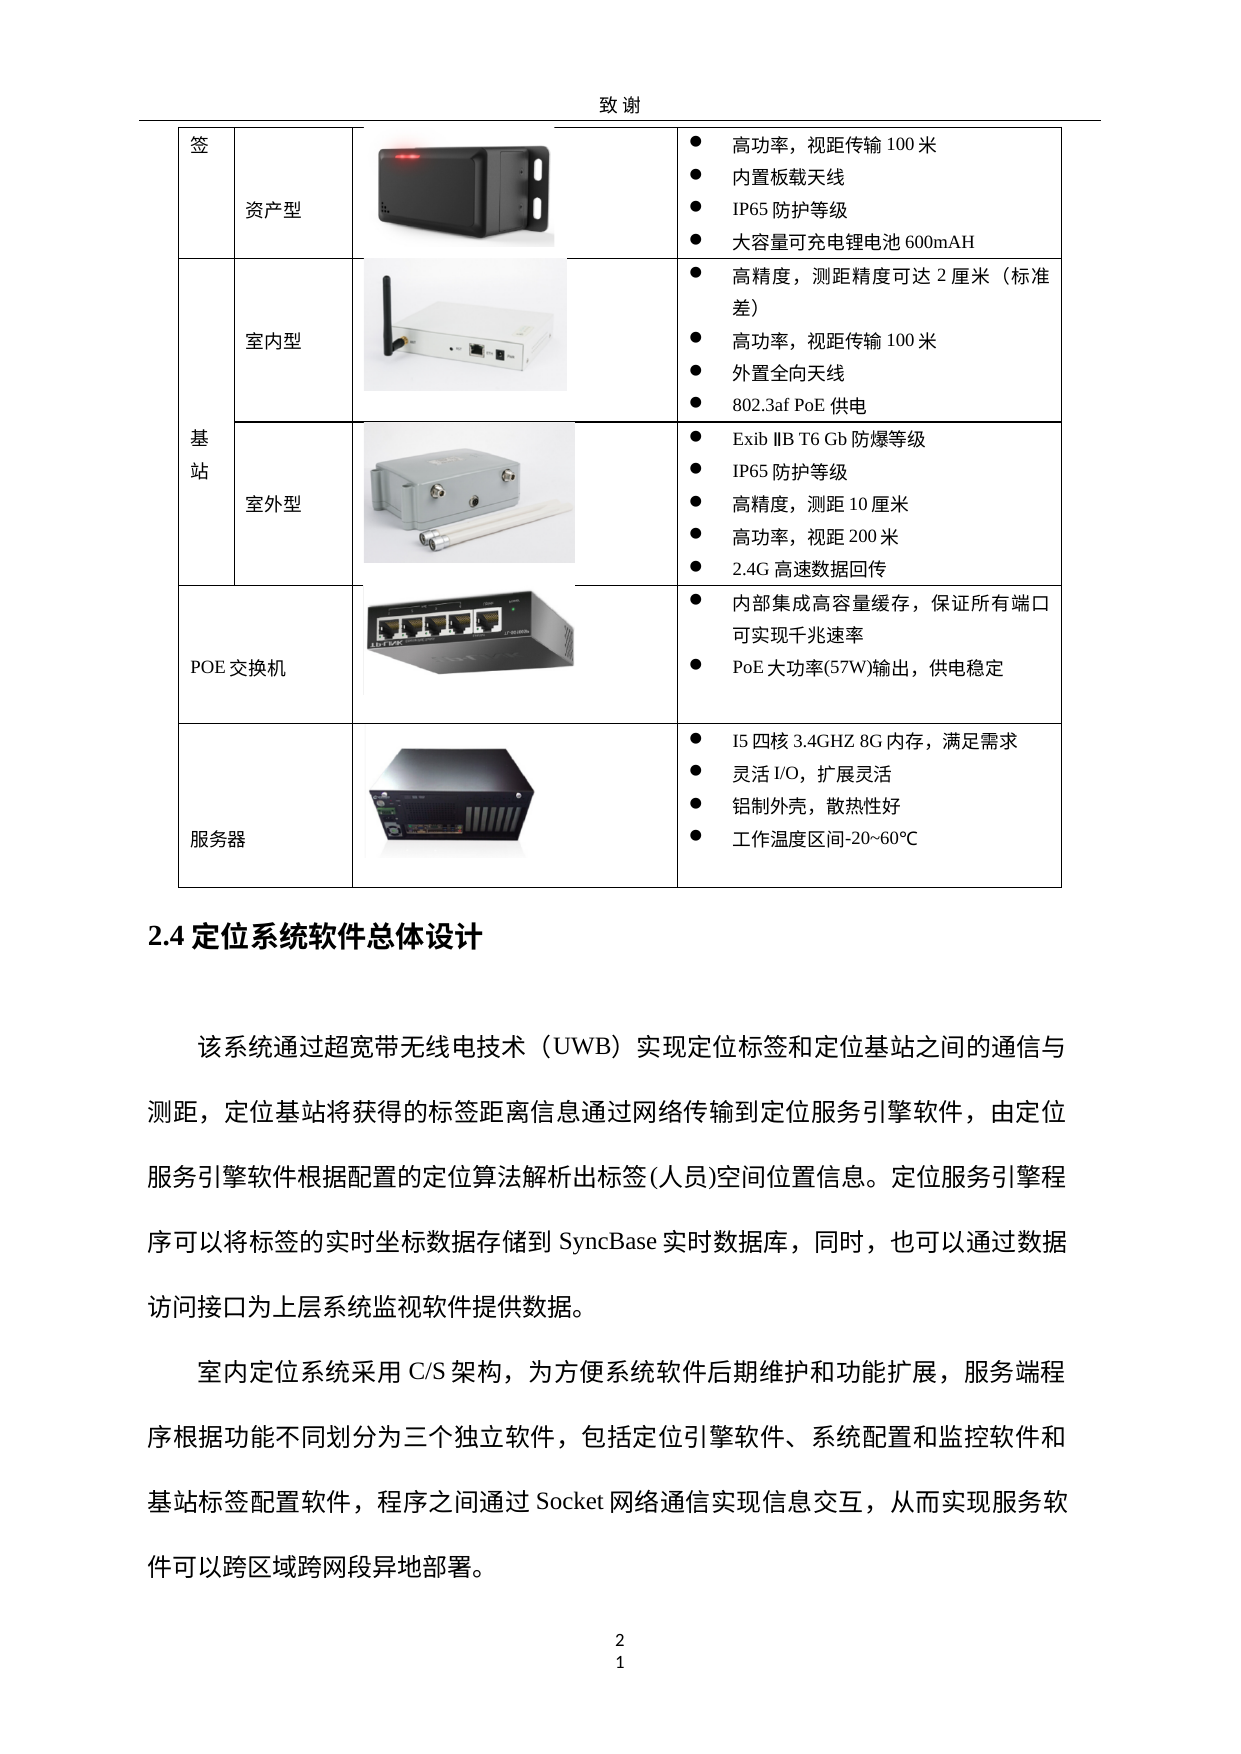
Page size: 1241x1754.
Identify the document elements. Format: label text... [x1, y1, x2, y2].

picture [363, 724, 536, 858]
text 室内定位系统采用C/S架构，为方便系统软件后期维护和功能扩展，服务端程序根据功能不同划分为三个独立软件，包括定位引擎软件、系统配置和监控软件和基站标签配置软件，程序之间通过Socket网络通信实现信息交互，从而实现服务软件可以跨区域跨网段异地部署。 [148, 1338, 1068, 1598]
table_cell [353, 423, 677, 585]
picture [363, 585, 575, 695]
table_cell [353, 128, 677, 258]
table_cell 内部集成高容量缓存，保证所有端口可实现千兆速率 PoE大功率(57W)输出，供电稳定 [678, 586, 1061, 723]
table_cell Exib ⅡB T6 Gb防爆等级 IP65 防护等级 高精度，测距10厘米 高功率，视距200米 2.4G 高速数据回传 [678, 423, 1061, 585]
text 该系统通过超宽带无线电技术（UWB）实现定位标签和定位基站之间的通信与测距，定位基站将获得的标签距离信息通过网络传输到定位服务引擎软件，由定位服务引擎软件根据配置的定位算法解析出标签(人员)空间位置信息。定位服务引擎程序可以将标签的实时坐标数据存储到SyncBase实时数据库，同时，也可以通过数据访问接口为上层系统监视软件提供数据。 [148, 1013, 1068, 1338]
table_cell POE交换机 [179, 586, 352, 723]
table_cell 服务器 [179, 724, 352, 887]
table_cell [353, 259, 677, 421]
picture [363, 422, 575, 563]
table_cell 室内型 [235, 259, 352, 421]
table_cell 室外型 [235, 423, 352, 585]
subtitle 2.4 定位系统软件总体设计 [148, 902, 1093, 967]
table_cell 资产型 [235, 128, 352, 258]
picture [363, 258, 567, 391]
table_cell I5四核3.4GHZ 8G内存，满足需求 灵活I/O，扩展灵活 铝制外壳，散热性好 工作温度区间-20~60℃ [678, 724, 1061, 887]
picture [363, 127, 555, 247]
table_cell 高精度，测距精度可达2厘米（标准差） 高功率，视距传输100米 外置全向天线 802.3af PoE 供电 [678, 259, 1061, 421]
table_cell [353, 724, 677, 887]
table_cell [353, 586, 677, 723]
table_cell 高功率，视距传输100米 内置板载天线 IP65 防护等级 大容量可充电锂电池600mAH [678, 128, 1061, 258]
table_cell 基站 [179, 259, 234, 585]
